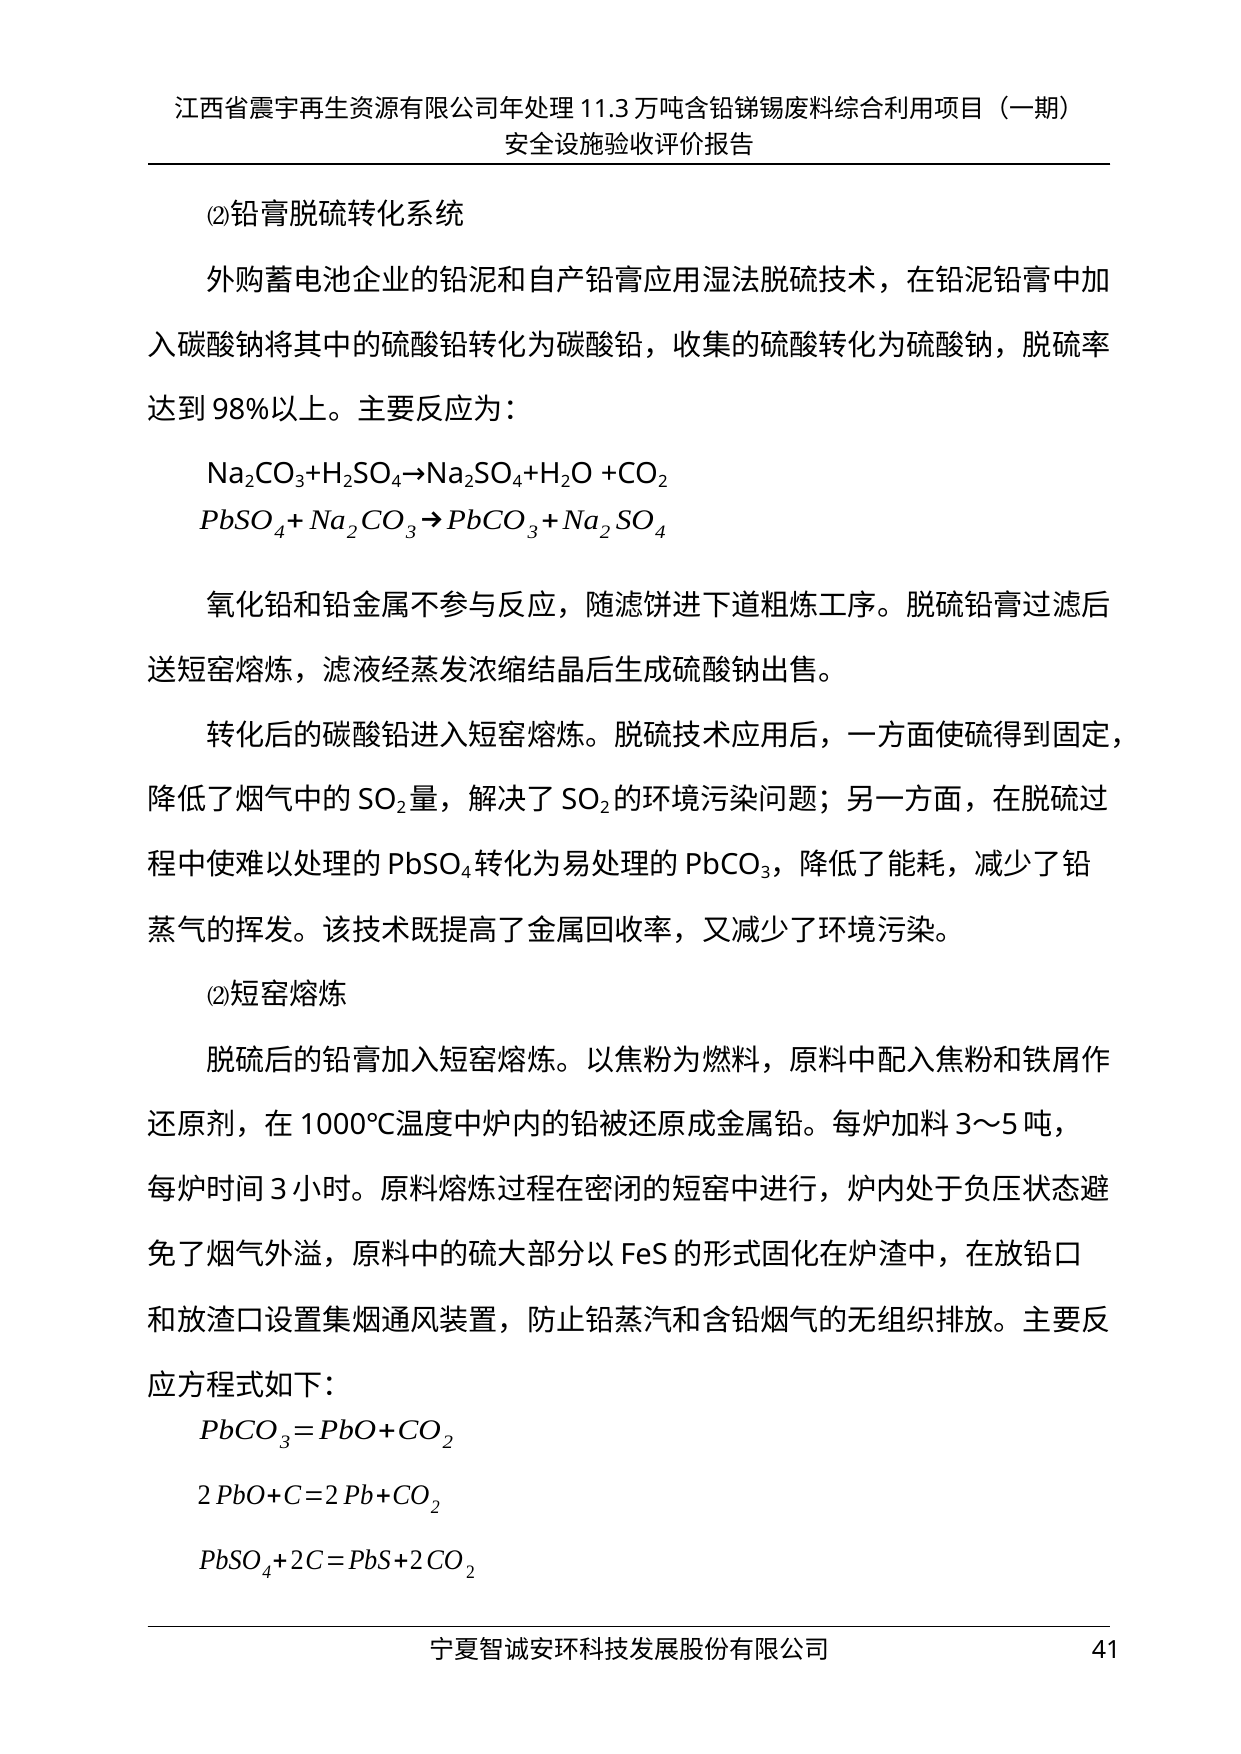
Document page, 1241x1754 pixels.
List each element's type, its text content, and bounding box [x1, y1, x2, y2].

text ⑵铅膏脱硫转化系统 [148, 180, 1110, 245]
text 外购蓄电池企业的铅泥和自产铅膏应用湿法脱硫技术，在铅泥铅膏中加入碳酸钠将其中的硫酸铅转化为碳酸铅，收集的硫酸转化为硫酸钠，脱硫率达到98%以上。主要反应为： [148, 245, 1110, 440]
text 脱硫后的铅膏加入短窑熔炼。以焦粉为燃料，原料中配入焦粉和铁屑作还原剂，在1000℃温度中炉内的铅被还原成金属铅。每炉加料3～5吨，每炉时间3小时。原料熔炼过程在密闭的短窑中进行，炉内处于负压状态避免了烟气外溢，原料中的硫大部分以FeS的形式固化在炉渣中，在放铅口和放渣口设置集烟通风装置，防止铅蒸汽和含铅烟气的无组织排放。主要反应方程式如下： [148, 1025, 1110, 1415]
text 氧化铅和铅金属不参与反应，随滤饼进下道粗炼工序。脱硫铅膏过滤后送短窑熔炼，滤液经蒸发浓缩结晶后生成硫酸钠出售。 [148, 570, 1110, 700]
text 转化后的碳酸铅进入短窑熔炼。脱硫技术应用后，一方面使硫得到固定，降低了烟气中的SO2量，解决了SO2的环境污染问题；另一方面，在脱硫过程中使难以处理的PbSO4转化为易处理的PbCO3，降低了能耗，减少了铅蒸气的挥发。该技术既提高了金属回收率，又减少了环境污染。 [148, 700, 1110, 960]
text ⑵短窑熔炼 [148, 960, 1110, 1025]
text Na2CO3+H2SO4→Na2SO4+H2O +CO2 [148, 440, 1110, 505]
